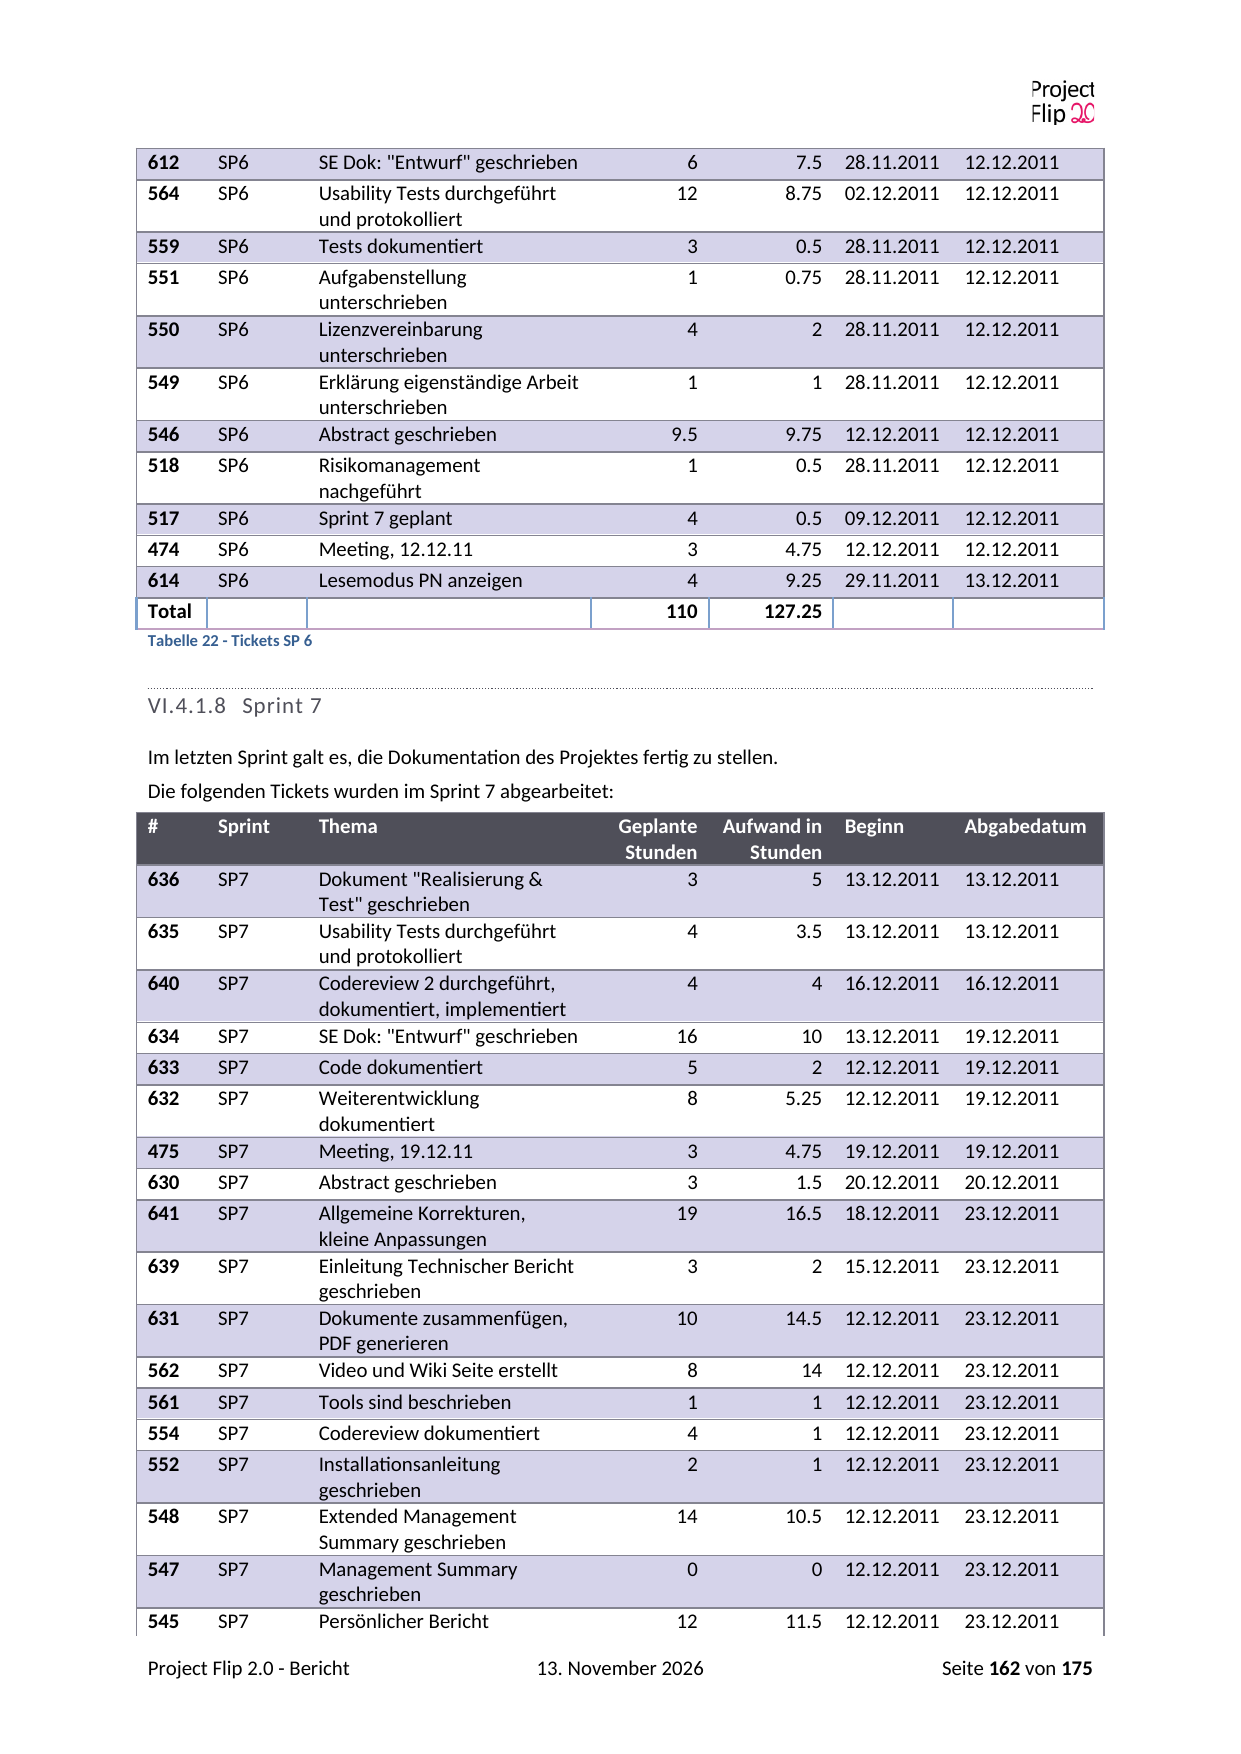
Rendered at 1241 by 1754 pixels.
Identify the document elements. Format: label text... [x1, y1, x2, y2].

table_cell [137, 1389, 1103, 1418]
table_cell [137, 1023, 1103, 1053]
text Im letzten Sprint galt es, die Dokumentation des Projektes fertig zu stellen. [148, 744, 1093, 770]
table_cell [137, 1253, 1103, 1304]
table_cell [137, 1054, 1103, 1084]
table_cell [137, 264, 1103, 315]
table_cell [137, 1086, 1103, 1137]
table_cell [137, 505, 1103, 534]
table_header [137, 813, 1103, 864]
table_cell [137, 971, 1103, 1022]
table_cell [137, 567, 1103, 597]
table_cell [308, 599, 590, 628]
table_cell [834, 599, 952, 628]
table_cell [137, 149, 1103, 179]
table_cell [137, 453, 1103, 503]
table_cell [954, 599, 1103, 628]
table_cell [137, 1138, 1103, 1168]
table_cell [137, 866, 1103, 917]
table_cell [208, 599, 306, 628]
text Tabelle - Tickets SP 6 [148, 630, 1093, 650]
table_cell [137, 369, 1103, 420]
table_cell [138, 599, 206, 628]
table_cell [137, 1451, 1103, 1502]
picture [1081, 79, 1097, 124]
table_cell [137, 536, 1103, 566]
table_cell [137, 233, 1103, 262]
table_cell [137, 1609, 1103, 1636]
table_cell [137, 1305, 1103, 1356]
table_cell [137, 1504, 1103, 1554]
text Die folgenden Tickets wurden im Sprint 7 abgearbeitet: [148, 778, 1093, 803]
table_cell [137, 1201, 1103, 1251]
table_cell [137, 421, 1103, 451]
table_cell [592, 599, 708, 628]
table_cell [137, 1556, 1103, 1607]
subtitle Sprint 7 [148, 688, 1093, 719]
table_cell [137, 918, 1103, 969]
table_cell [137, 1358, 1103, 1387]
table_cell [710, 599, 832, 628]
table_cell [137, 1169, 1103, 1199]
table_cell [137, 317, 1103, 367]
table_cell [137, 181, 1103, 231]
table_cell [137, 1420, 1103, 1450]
